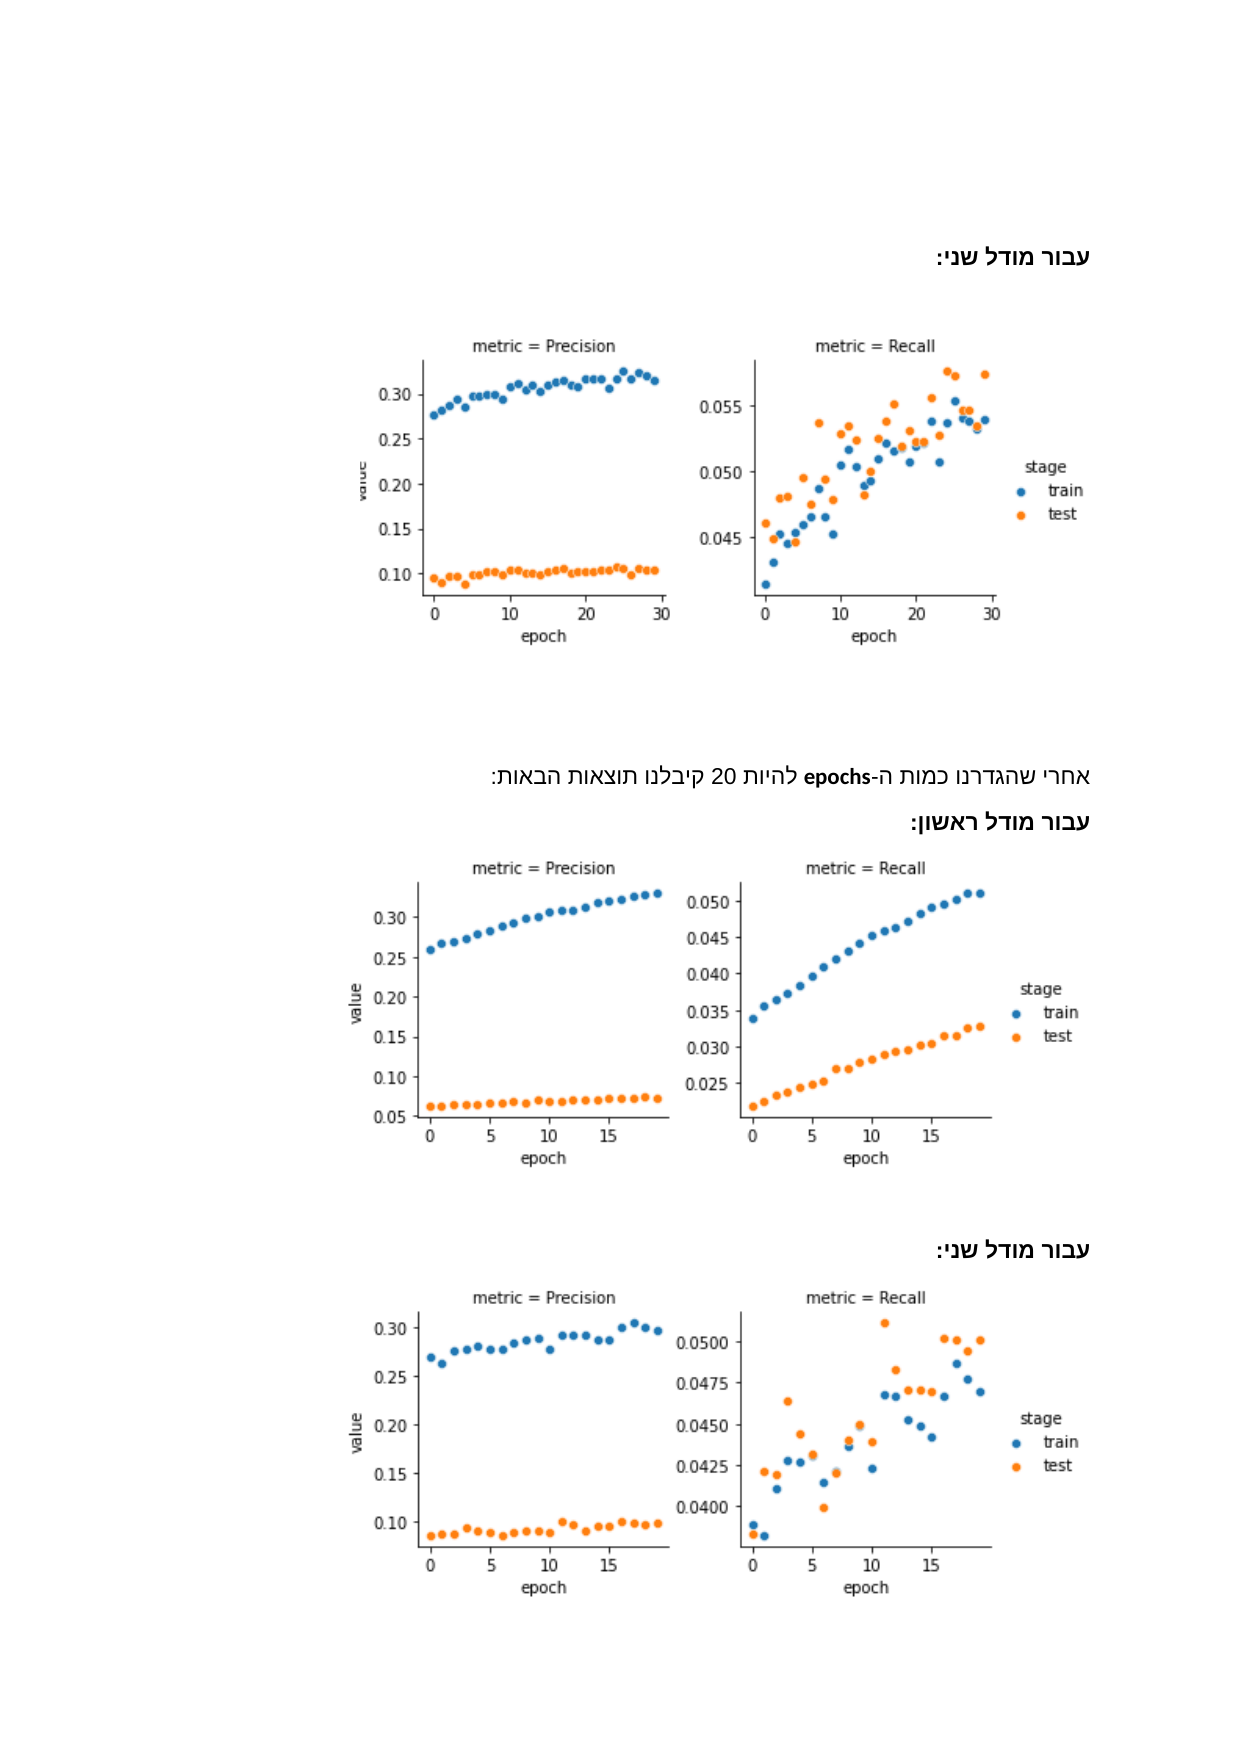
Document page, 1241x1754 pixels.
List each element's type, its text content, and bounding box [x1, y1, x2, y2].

picture [360, 335, 1090, 650]
text אחרי שהגדרנו כמות ה-epochs להיות 20 קיבלנו תוצאות הבאות: [150, 762, 1090, 790]
picture [343, 1282, 1091, 1603]
text עבור מודל ראשון: [150, 809, 1090, 836]
text עבור מודל שני: [150, 244, 1090, 270]
picture [344, 854, 1090, 1172]
text עבור מודל שני: [150, 1237, 1090, 1264]
